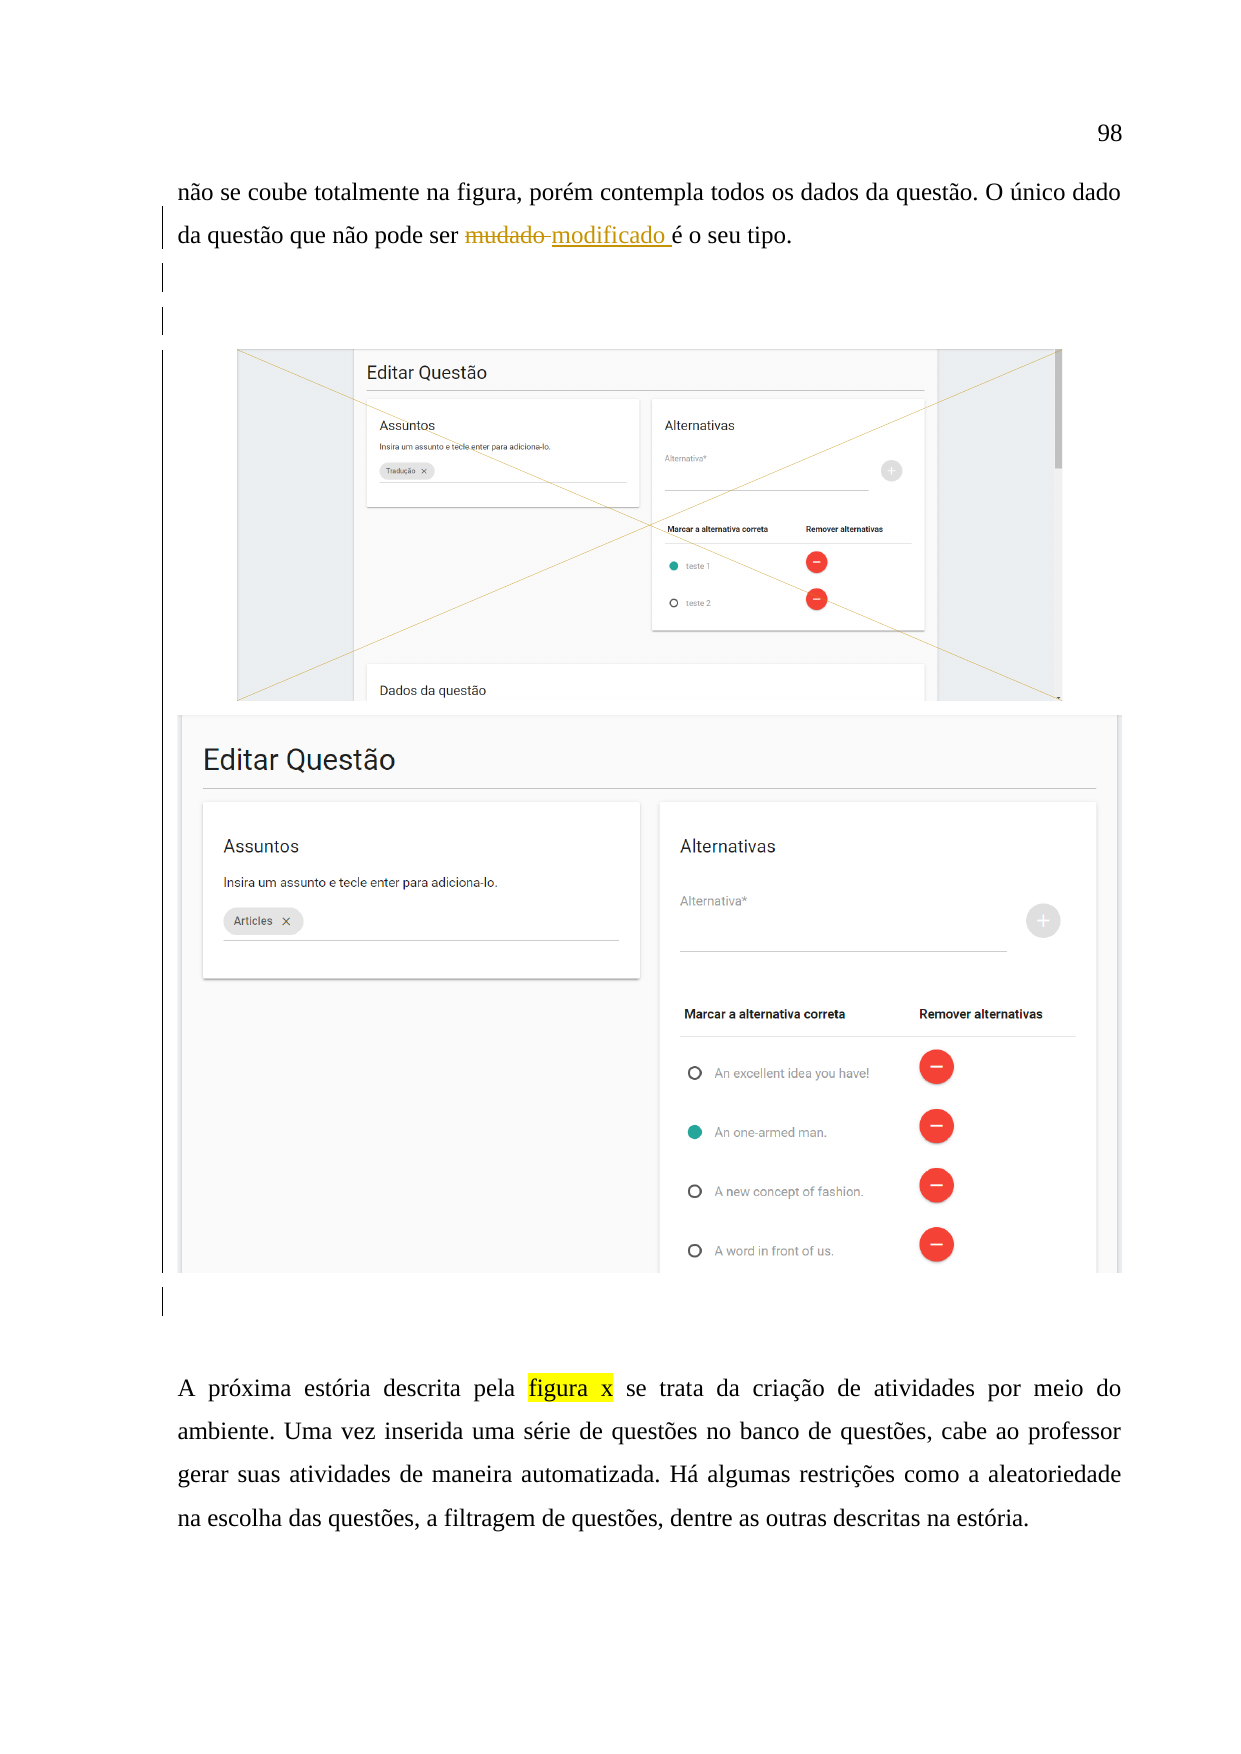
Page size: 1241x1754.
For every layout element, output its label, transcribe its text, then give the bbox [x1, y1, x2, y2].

text A próxima estória descrita pela figura x se trata da criação de atividades por meio do ambiente. Uma vez inserida uma série de questões no banco de questões, cabe ao professor gerar suas atividades de maneira automatizada. Há algumas restrições como a aleatoriedade na escolha das questões, a filtragem de questões, dentre as outras descritas na estória. [177, 1373, 1122, 1531]
picture [177, 715, 1123, 1273]
picture [652, 350, 1063, 700]
picture [239, 349, 1061, 524]
picture [240, 526, 1060, 701]
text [177, 177, 1122, 249]
picture [237, 351, 647, 700]
